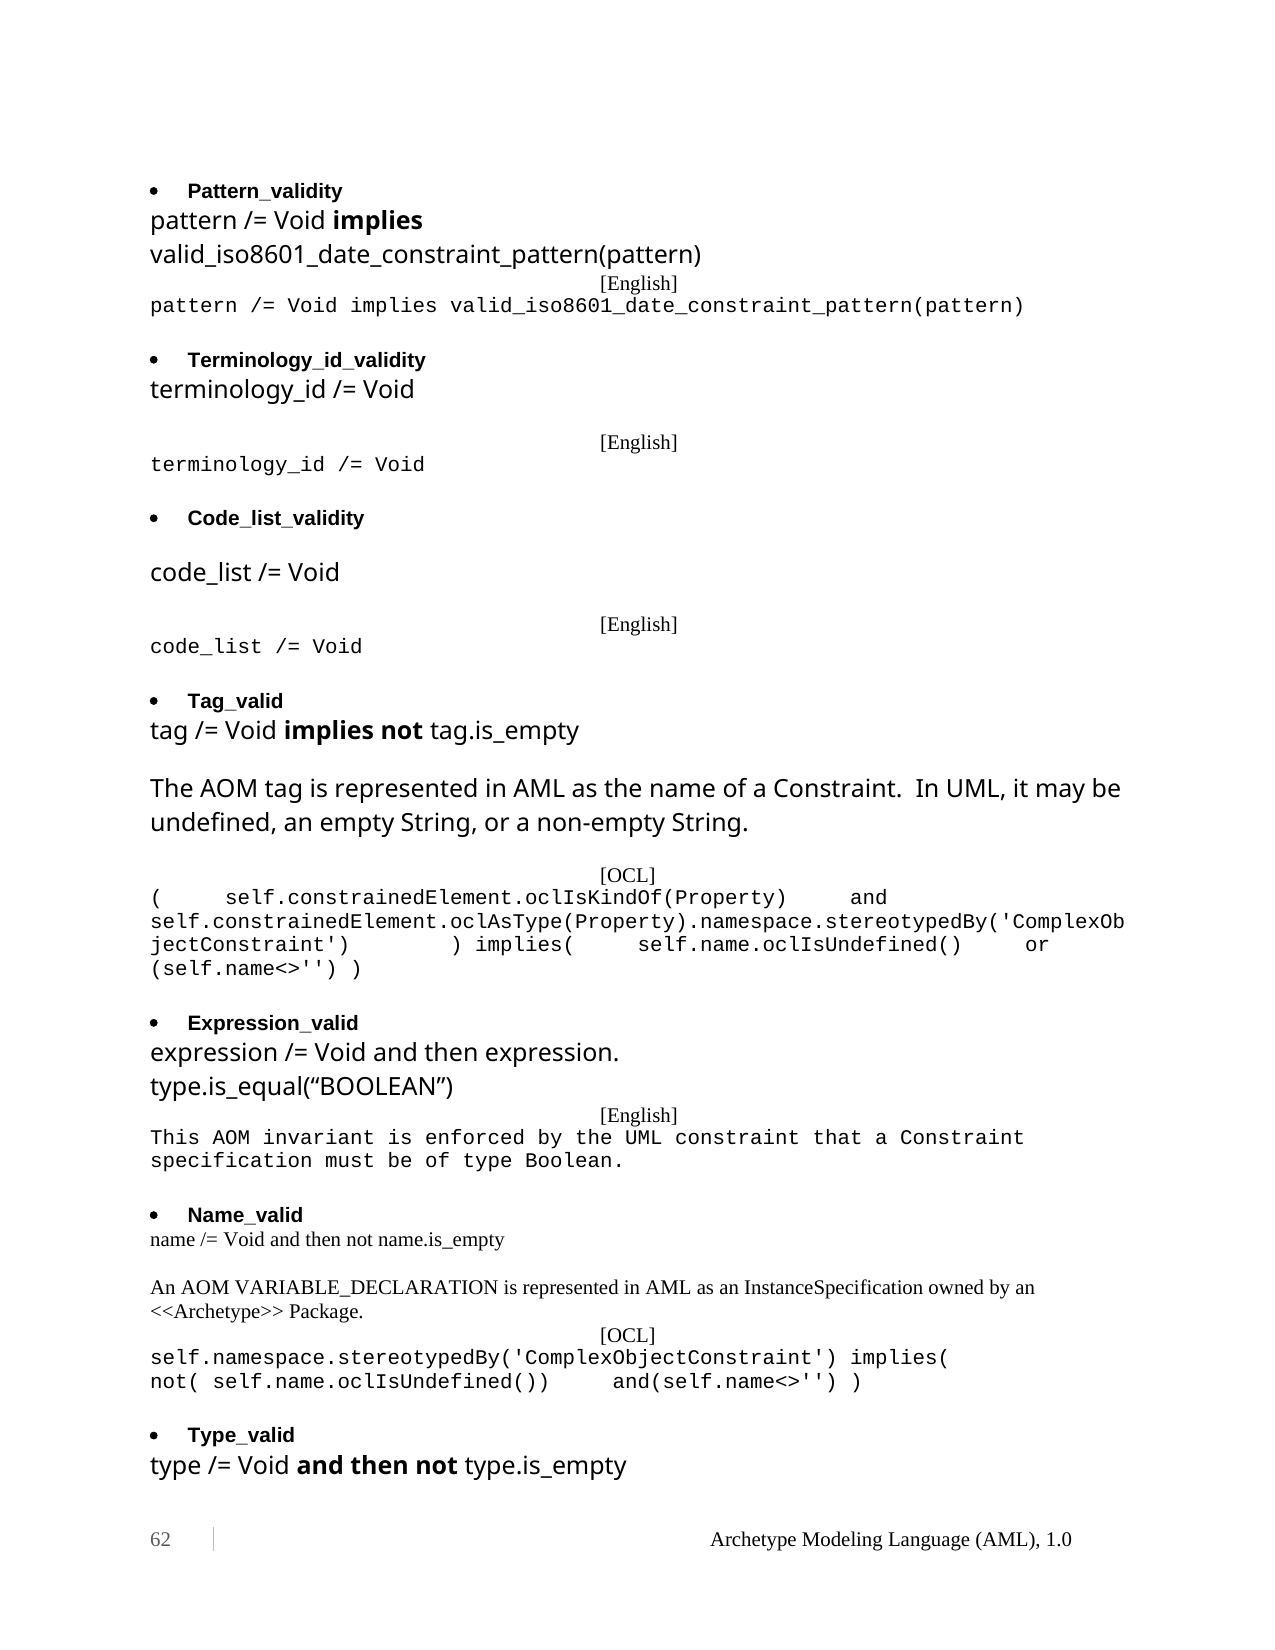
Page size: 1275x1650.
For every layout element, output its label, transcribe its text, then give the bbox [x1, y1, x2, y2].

text [English] [525, 1103, 1125, 1127]
text pattern /= Void implies [150, 203, 1125, 237]
list Pattern_validity [150, 179, 1125, 203]
text terminology_id /= Void [150, 371, 1125, 406]
list Tag_valid [150, 689, 1125, 713]
text An AOM VARIABLE_DECLARATION is represented in AML as an InstanceSpecification owned by an <<Archetype>> Package. [150, 1275, 1125, 1323]
text tag /= Void implies not tag.is_empty [150, 713, 1125, 747]
text [English] [525, 429, 1125, 454]
list Code_list_validity [150, 506, 1125, 530]
text pattern /= Void implies valid_iso8601_date_constraint_pattern(pattern) [150, 295, 1125, 319]
text [English] [525, 271, 1125, 295]
list Name_valid [150, 1203, 1125, 1227]
text name /= Void and then not name.is_empty [150, 1227, 1125, 1251]
text expression /= Void and then expression. [150, 1034, 1125, 1069]
text The AOM tag is represented in AML as the name of a Constraint. In UML, it may be undefined, an empty String, or a non-empty String. [150, 771, 1125, 839]
text type.is_equal(“BOOLEAN”) [150, 1069, 1125, 1103]
text code_list /= Void [150, 554, 1125, 588]
list Expression_valid [150, 1011, 1125, 1034]
text type /= Void and then not type.is_empty [150, 1447, 1125, 1481]
text self.namespace.stereotypedBy('ComplexObjectConstraint') implies( not( self.name.oclIsUndefined()) and(self.name<>'') ) [150, 1347, 1125, 1394]
text [English] [525, 612, 1125, 636]
text [OCL] [525, 863, 1125, 887]
text code_list /= Void [150, 636, 1125, 660]
text valid_iso8601_date_constraint_pattern(pattern) [150, 237, 1125, 271]
text terminology_id /= Void [150, 454, 1125, 477]
text [OCL] [525, 1323, 1125, 1347]
text This AOM invariant is enforced by the UML constraint that a Constraint specification must be of type Boolean. [150, 1127, 1125, 1174]
list Terminology_id_validity [150, 347, 1125, 371]
text ( self.constrainedElement.oclIsKindOf(Property) and self.constrainedElement.oclAsType(Property).namespace.stereotypedBy('ComplexObjectConstraint') ) implies( self.name.oclIsUndefined() or (self.name<>'') ) [150, 887, 1125, 982]
list Type_valid [150, 1423, 1125, 1447]
